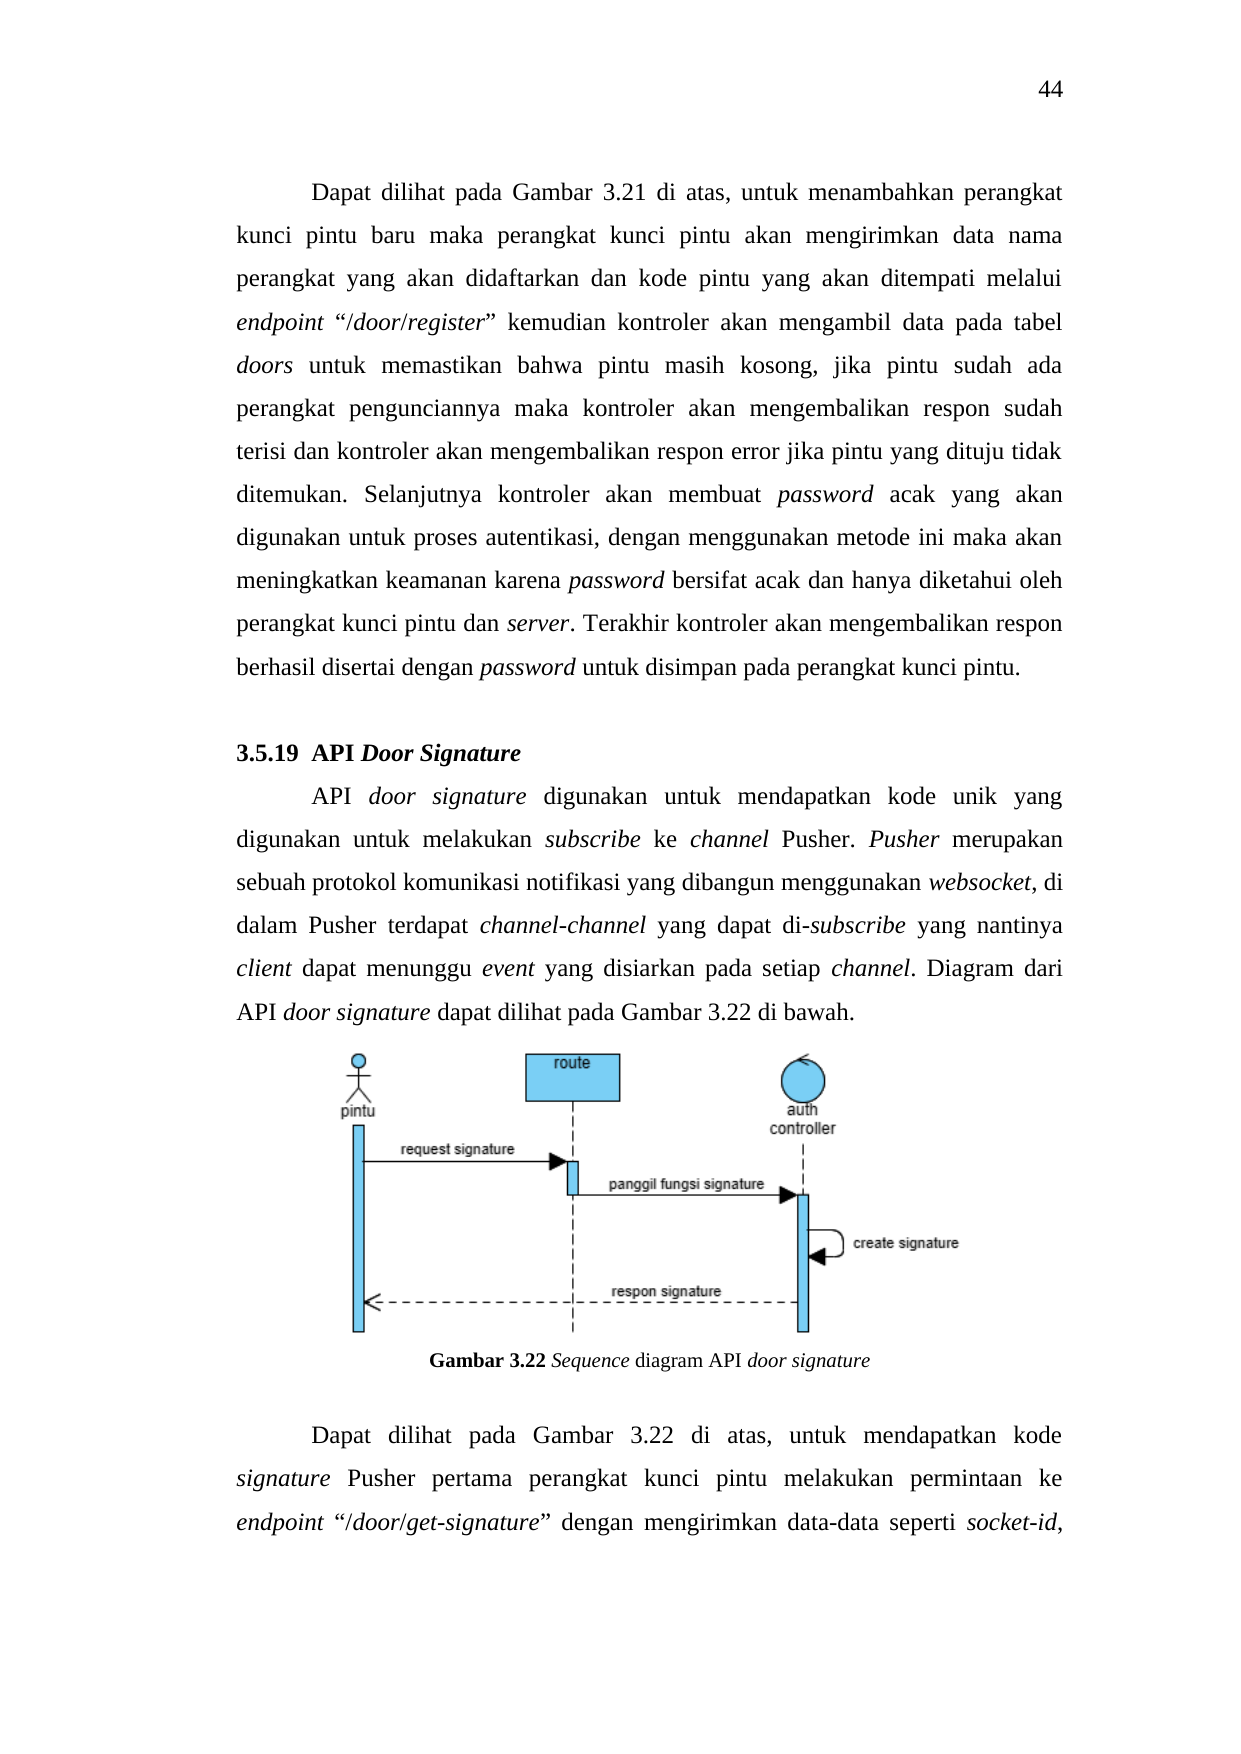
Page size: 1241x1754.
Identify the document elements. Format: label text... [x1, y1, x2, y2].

text Gambar 3.22 Sequence diagram API door signature [236, 1348, 1063, 1372]
text Dapat dilihat pada Gambar 3.21 di atas, untuk menambahkan perangkat kunci pintu baru maka perangkat kunci pintu akan mengirimkan data nama perangkat yang akan didaftarkan dan kode pintu yang akan ditempati melalui endpoint “/door/register” kemudian kontroler akan mengambil data pada tabel doors untuk memastikan bahwa pintu masih kosong, jika pintu sudah ada perangkat pengunciannya maka kontroler akan mengembalikan respon sudah terisi dan kontroler akan mengembalikan respon error jika pintu yang dituju tidak ditemukan. Selanjutnya kontroler akan membuat password acak yang akan digunakan untuk proses autentikasi, dengan menggunakan metode ini maka akan meningkatkan keamanan karena password bersifat acak dan hanya diketahui oleh perangkat kunci pintu dan server. Terakhir kontroler akan mengembalikan respon berhasil disertai dengan password untuk disimpan pada perangkat kunci pintu. [236, 177, 1063, 680]
text API Door Signature [236, 738, 1063, 767]
picture [326, 1039, 974, 1334]
text API door signature digunakan untuk mendapatkan kode unik yang digunakan untuk melakukan subscribe ke channel Pusher. Pusher merupakan sebuah protokol komunikasi notifikasi yang dibangun menggunakan websocket, di dalam Pusher terdapat channel-channel yang dapat di-subscribe yang nantinya client dapat menunggu event yang disiarkan pada setiap channel. Diagram dari API door signature dapat dilihat pada Gambar 3.22 di bawah. [236, 781, 1063, 1025]
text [236, 1420, 1063, 1535]
